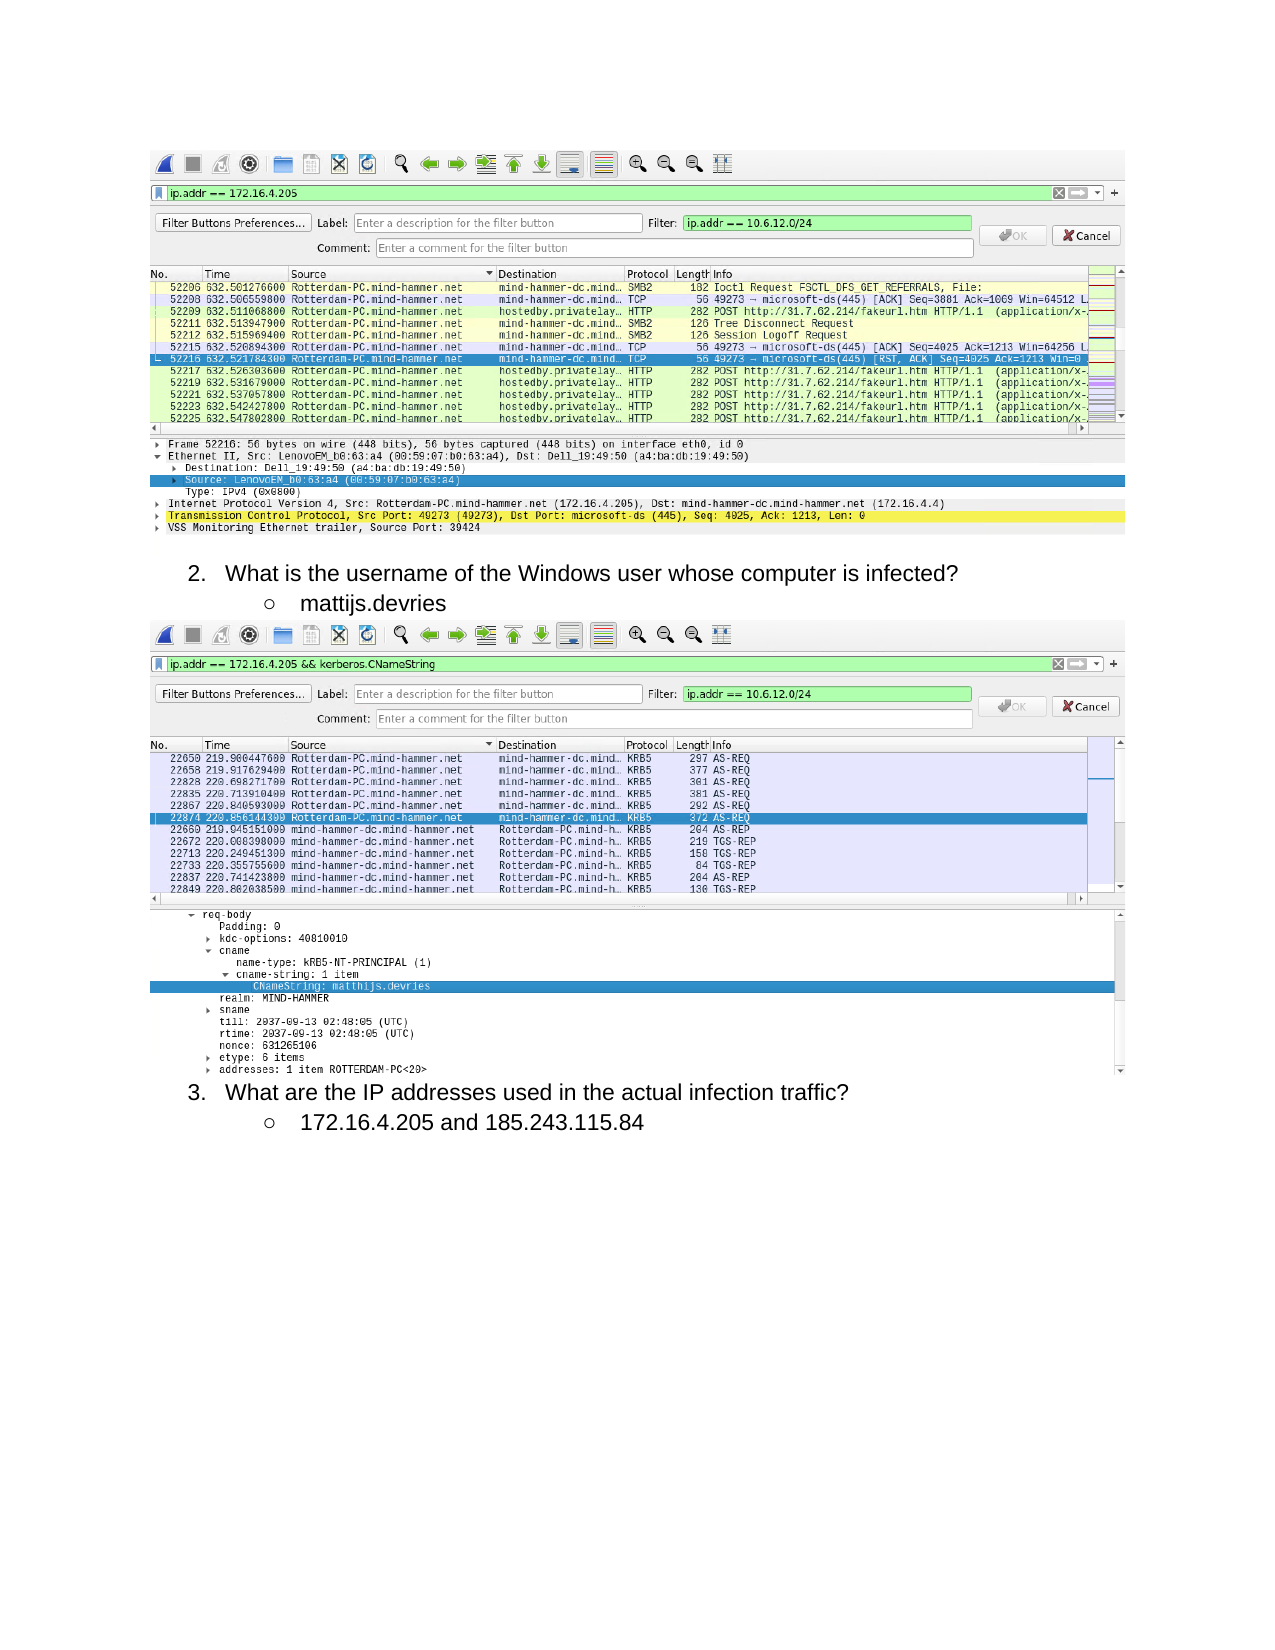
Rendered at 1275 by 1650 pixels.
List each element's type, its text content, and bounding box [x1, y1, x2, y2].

list 172.16.4.205 and 185.243.115.84 [262, 1109, 1125, 1135]
list What is the username of the Windows user whose computer is infected? [187, 560, 1125, 586]
picture [150, 150, 1125, 557]
picture [150, 620, 1125, 1075]
list What are the IP addresses used in the actual infection traffic? [187, 1078, 1125, 1105]
list mattijs.devries [262, 590, 1125, 617]
